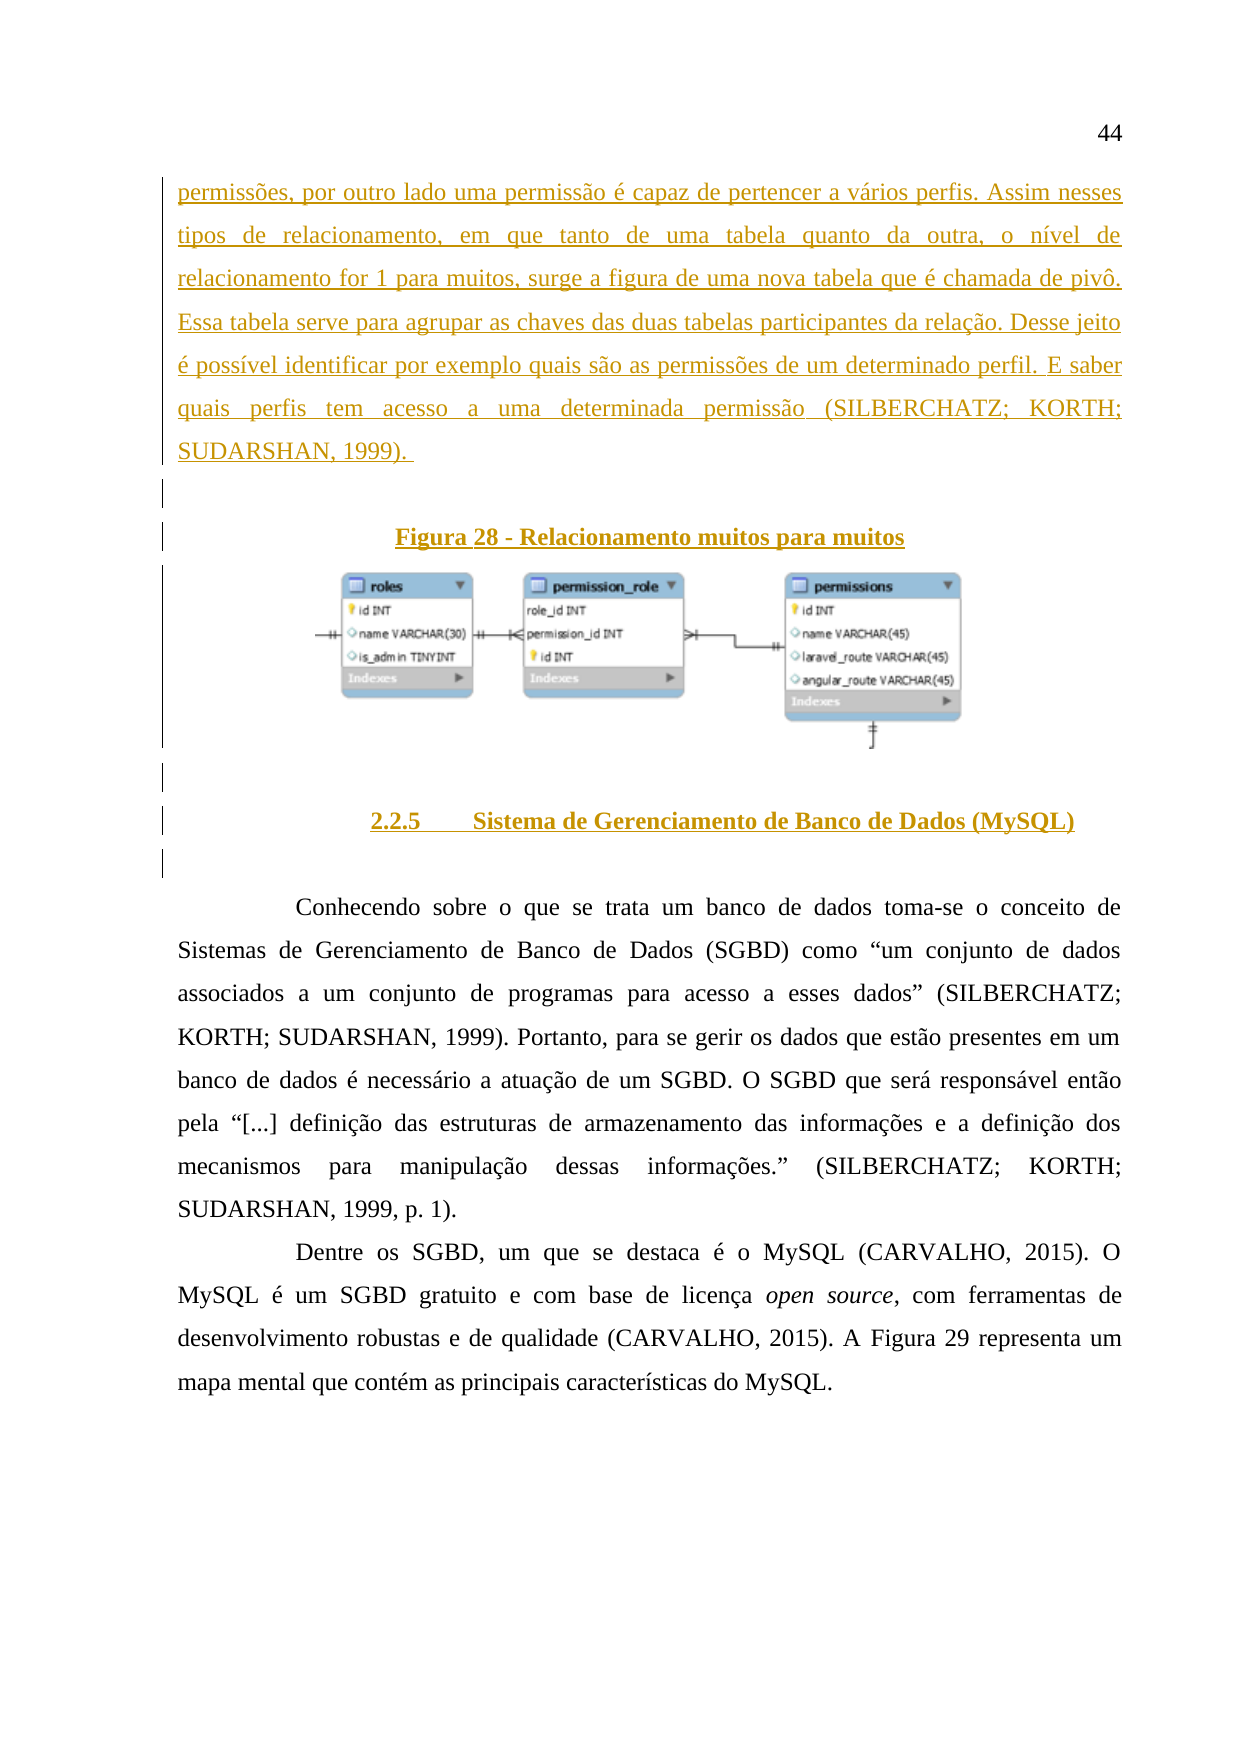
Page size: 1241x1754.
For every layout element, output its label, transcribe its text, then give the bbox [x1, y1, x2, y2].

text Dentre os SGBD, um que se destaca é o MySQL (CARVALHO, 2015). O MySQL é um SGBD gratuito e com base de licença open source, com ferramentas de desenvolvimento robustas e de qualidade (CARVALHO, 2015). A representa um mapa mental que contém as principais características do MySQL. [177, 1237, 1122, 1395]
picture [315, 565, 985, 749]
text Conhecendo sobre o que se trata um banco de dados toma-se o conceito de Sistemas de Gerenciamento de Banco de Dados (SGBD) como “um conjunto de dados associados a um conjunto de programas para acesso a esses dados” (SILBERCHATZ; KORTH; SUDARSHAN, 1999). Portanto, para se gerir os dados que estão presentes em um banco de dados é necessário a atuação de um SGBD. O SGBD que será responsável então pela “[...] definição das estruturas de armazenamento das informações e a definição dos mecanismos para manipulação dessas informações.” (SILBERCHATZ; KORTH; SUDARSHAN, 1999, p. 1). [177, 892, 1122, 1223]
